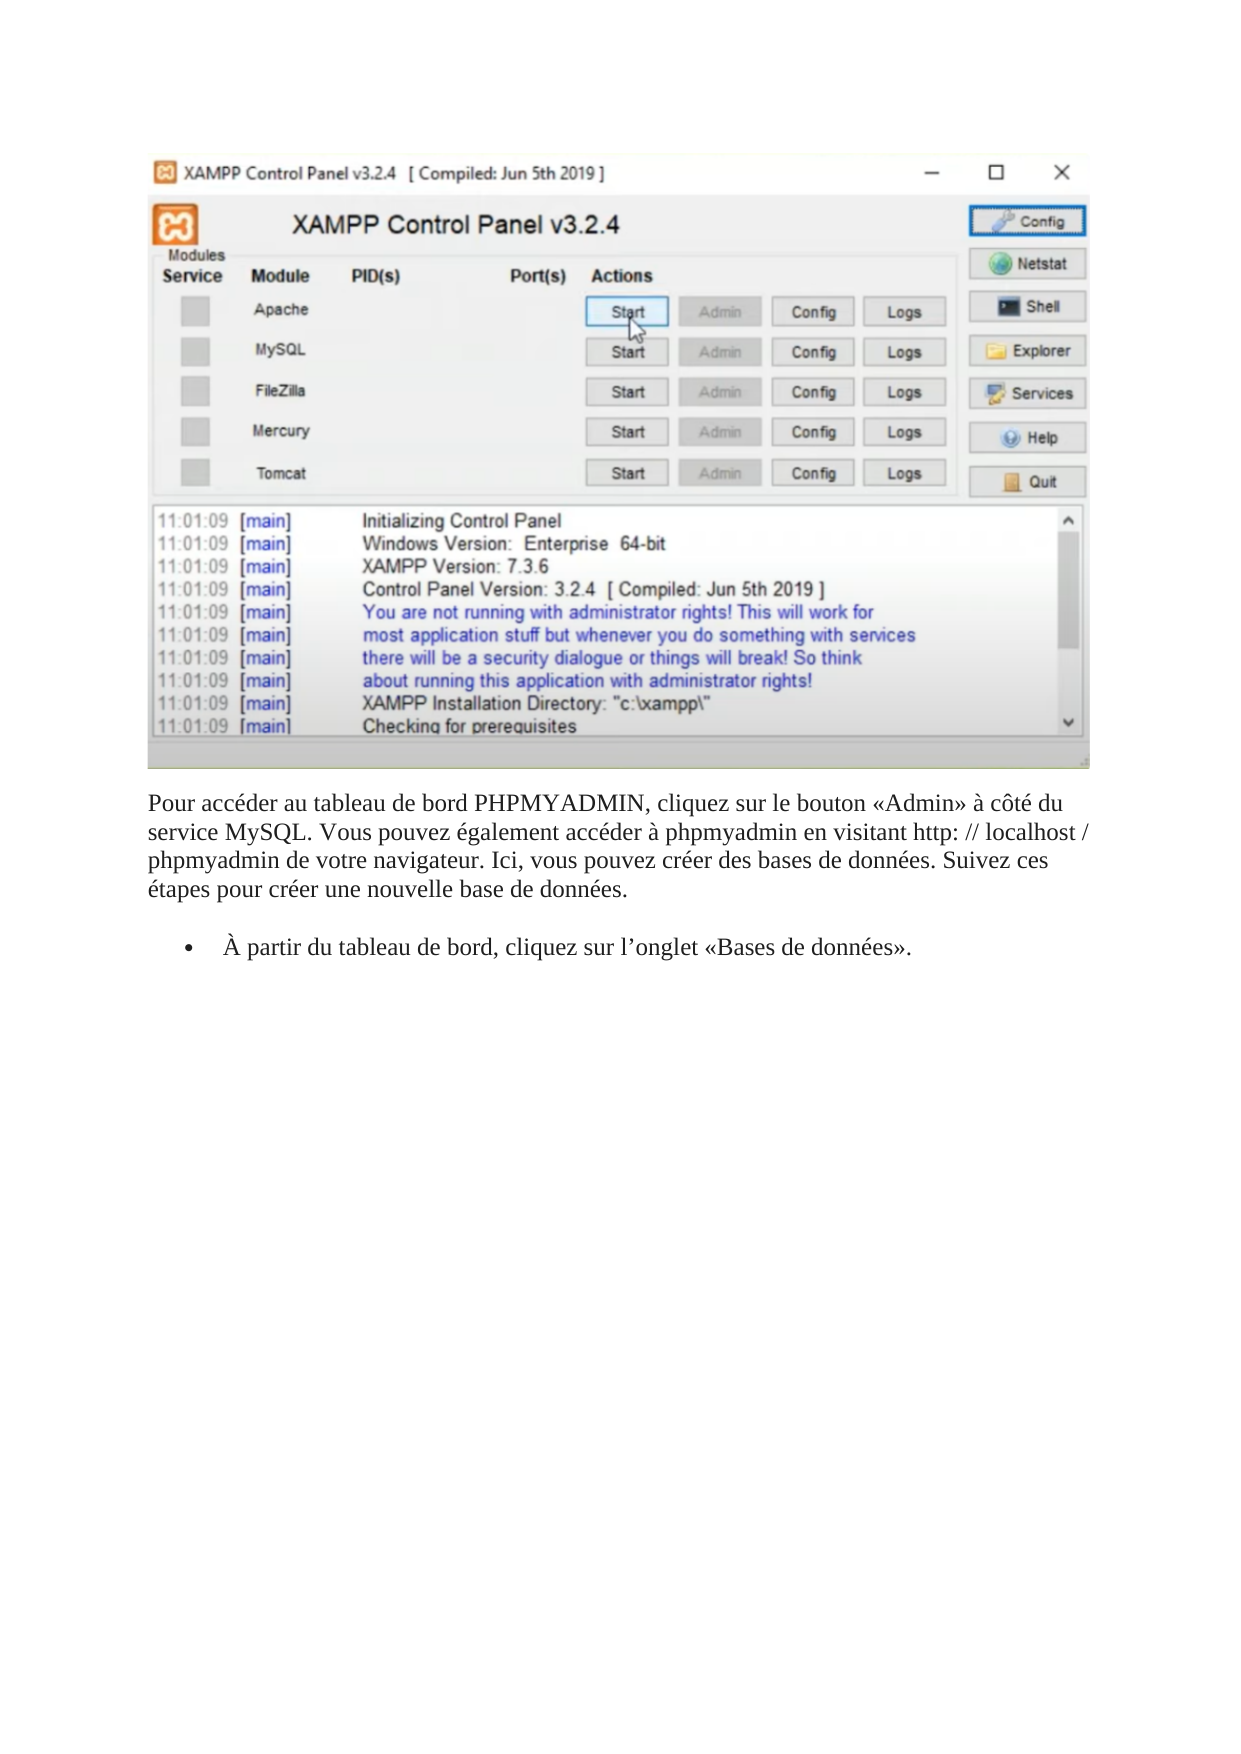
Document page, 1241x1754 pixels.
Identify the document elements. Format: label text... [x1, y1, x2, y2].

text Pour accéder au tableau de bord PHPMYADMIN, cliquez sur le bouton «Admin» à côté du service MySQL. Vous pouvez également accéder à phpmyadmin en visitant http: // localhost / phpmyadmin de votre navigateur. Ici, vous pouvez créer des bases de données. Suivez ces étapes pour créer une nouvelle base de données. [148, 788, 1093, 903]
list À partir du tableau de bord, cliquez sur l’onglet «Bases de données». [185, 932, 1093, 961]
picture [147, 147, 1093, 769]
